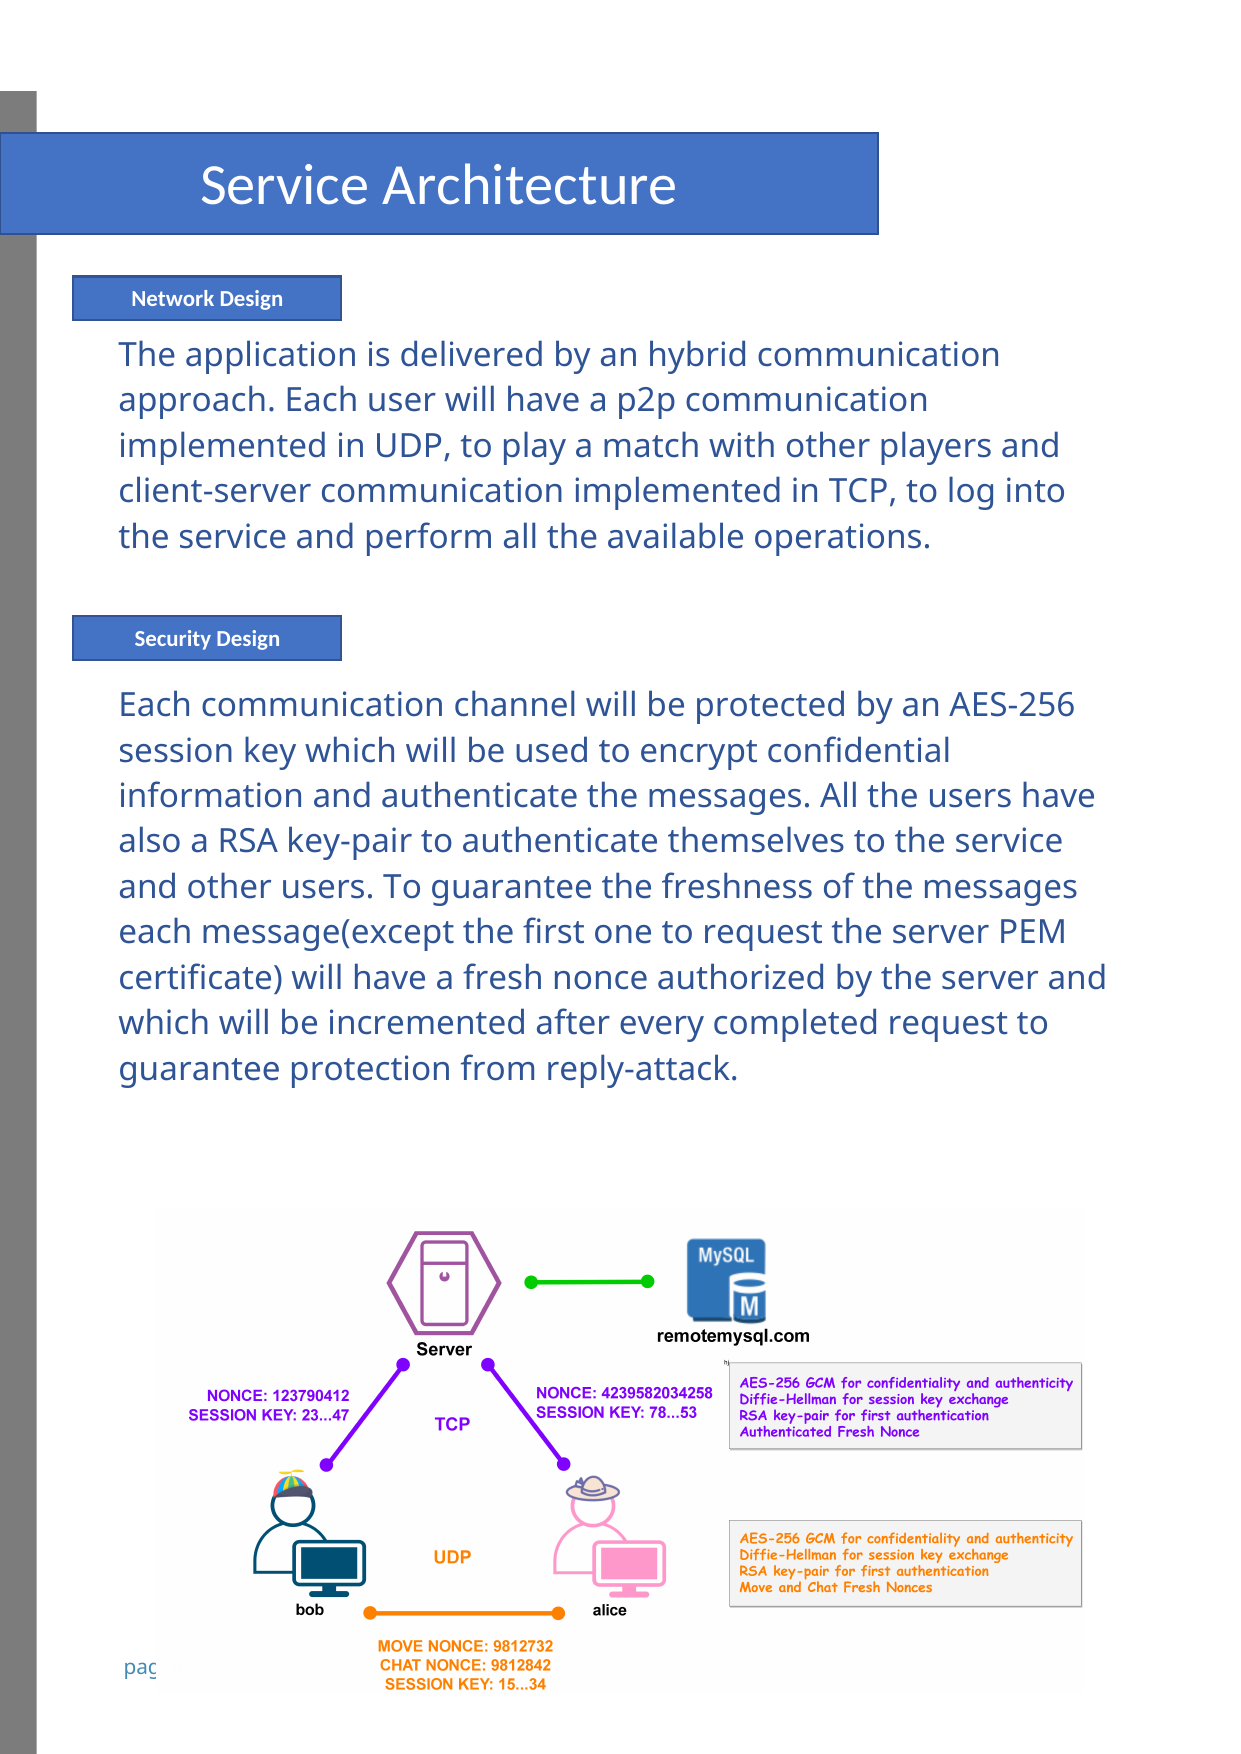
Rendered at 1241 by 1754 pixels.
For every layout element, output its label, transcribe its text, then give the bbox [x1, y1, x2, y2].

picture [156, 1207, 1085, 1694]
subtitle The application is delivered by an hybrid communication approach. Each user will have a p2p communication implemented in UDP, to play a match with other players and client-server communication implemented in TCP, to log into the service and perform all the available operations. [118, 331, 1122, 558]
subtitle Each communication channel will be protected by an AES-256 session key which will be used to encrypt confidential information and authenticate the messages. All the users have also a RSA key-pair to authenticate themselves to the service and other users. To guarantee the freshness of the messages each message(except the first one to request the server PEM certificate) will have a fresh nonce authorized by the server and which will be incremented after every completed request to guarantee protection from reply-attack. [118, 681, 1122, 1090]
